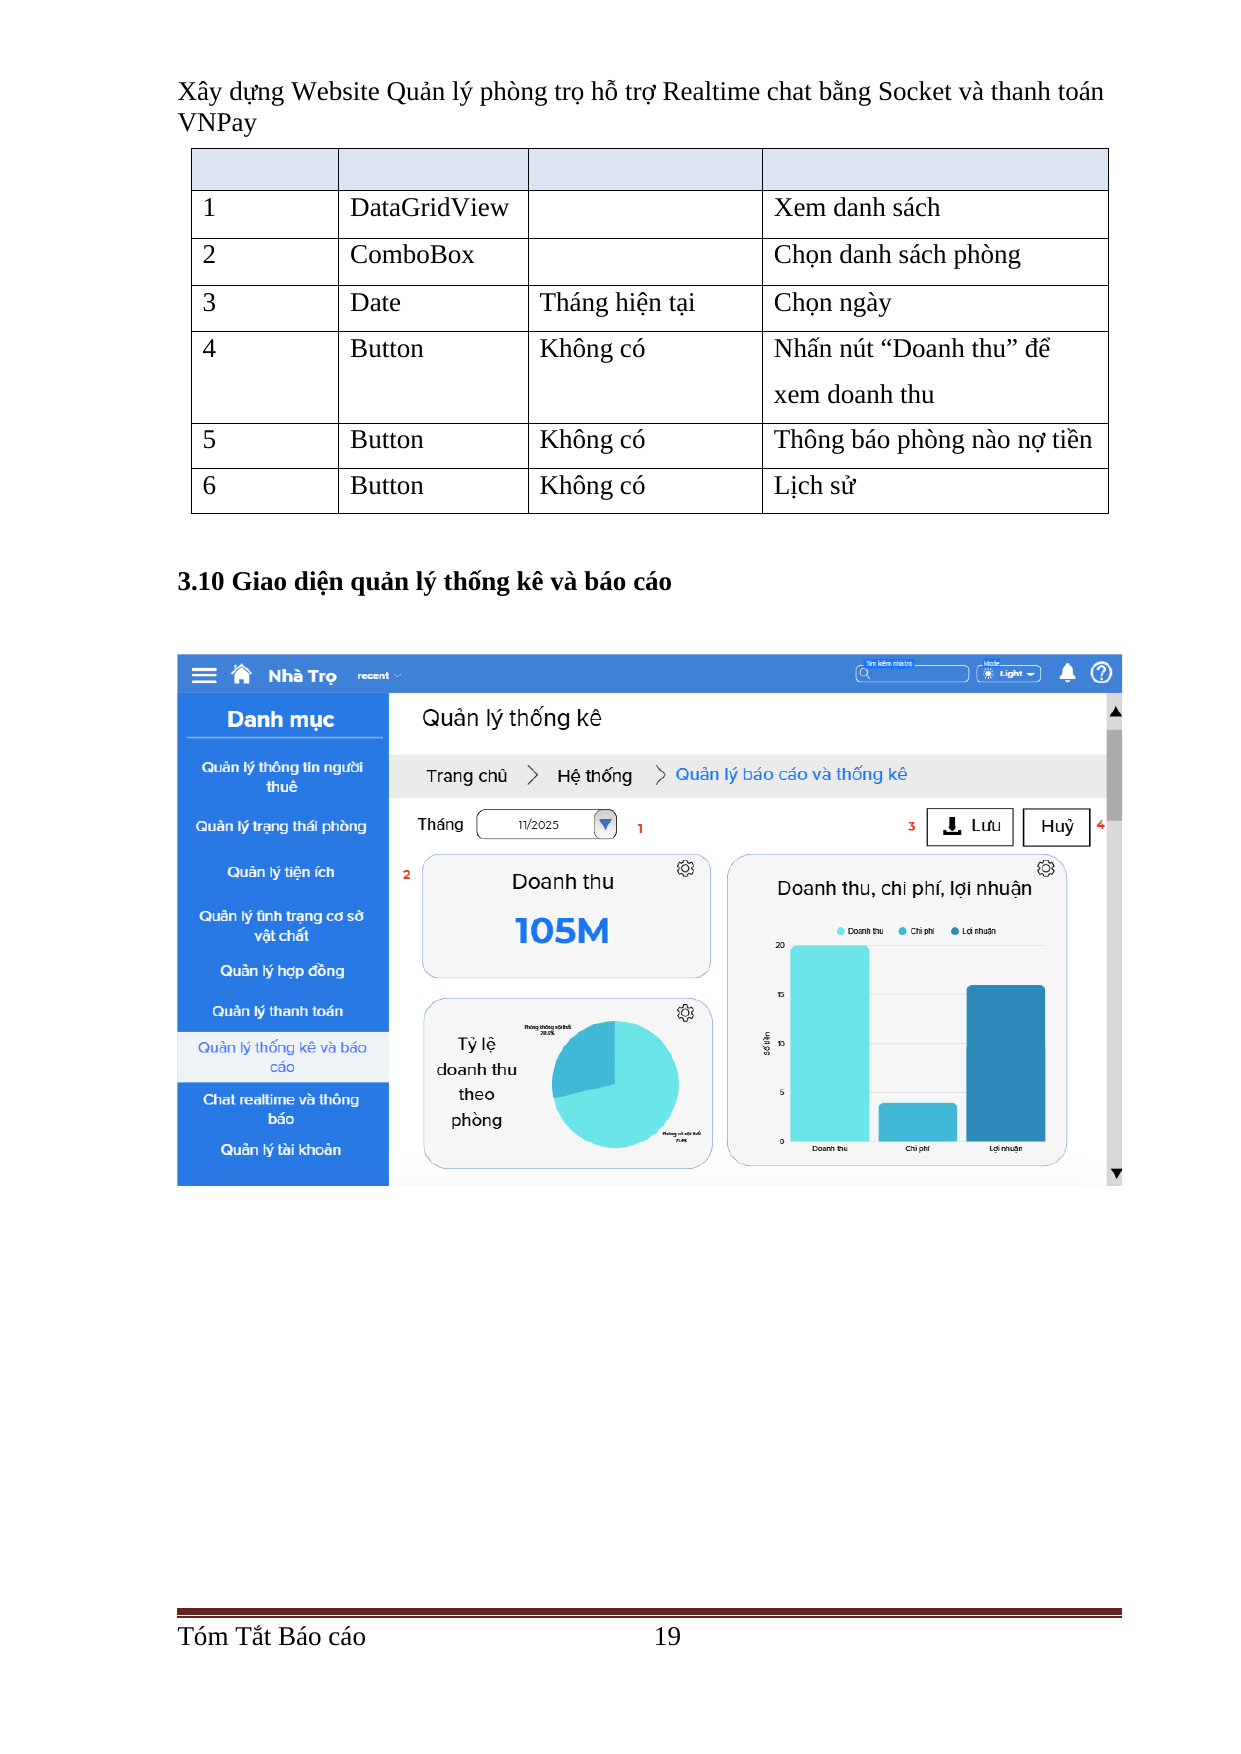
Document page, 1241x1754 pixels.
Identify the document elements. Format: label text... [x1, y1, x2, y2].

table_cell Lịch sử [763, 469, 1108, 513]
table_cell Chọn danh sách phòng [763, 239, 1108, 285]
table_cell Date [339, 286, 528, 331]
table_cell [529, 239, 762, 285]
table_cell DataGridView [339, 191, 528, 238]
table_cell Không có [529, 332, 762, 423]
table_cell Nhấn nút “Doanh thu” để xem doanh thu [763, 332, 1108, 423]
table_cell Xem danh sách [763, 191, 1108, 238]
table_cell [529, 191, 762, 238]
table_cell Button [339, 424, 528, 468]
picture [177, 654, 1123, 1186]
table_header Mô tả [763, 149, 1108, 190]
table_cell Button [339, 469, 528, 513]
table_cell Button [339, 332, 528, 423]
table_cell Chọn ngày [763, 286, 1108, 331]
table_cell 3 [192, 286, 338, 331]
table_header Mục [192, 149, 338, 190]
table_cell Không có [529, 424, 762, 468]
table_cell Không có [529, 469, 762, 513]
table_cell ComboBox [339, 239, 528, 285]
table_cell 5 [192, 424, 338, 468]
table_header Dữ liệu [529, 149, 762, 190]
subtitle 3.10 Giao diện quản lý thống kê và báo cáo [177, 565, 1122, 596]
table_header Kiểu [339, 149, 528, 190]
table_cell 4 [192, 332, 338, 423]
table_cell 6 [192, 469, 338, 513]
table_cell 2 [192, 239, 338, 285]
table_cell Tháng hiện tại [529, 286, 762, 331]
table_cell Thông báo phòng nào nợ tiền [763, 424, 1108, 468]
table_cell 1 [192, 191, 338, 238]
